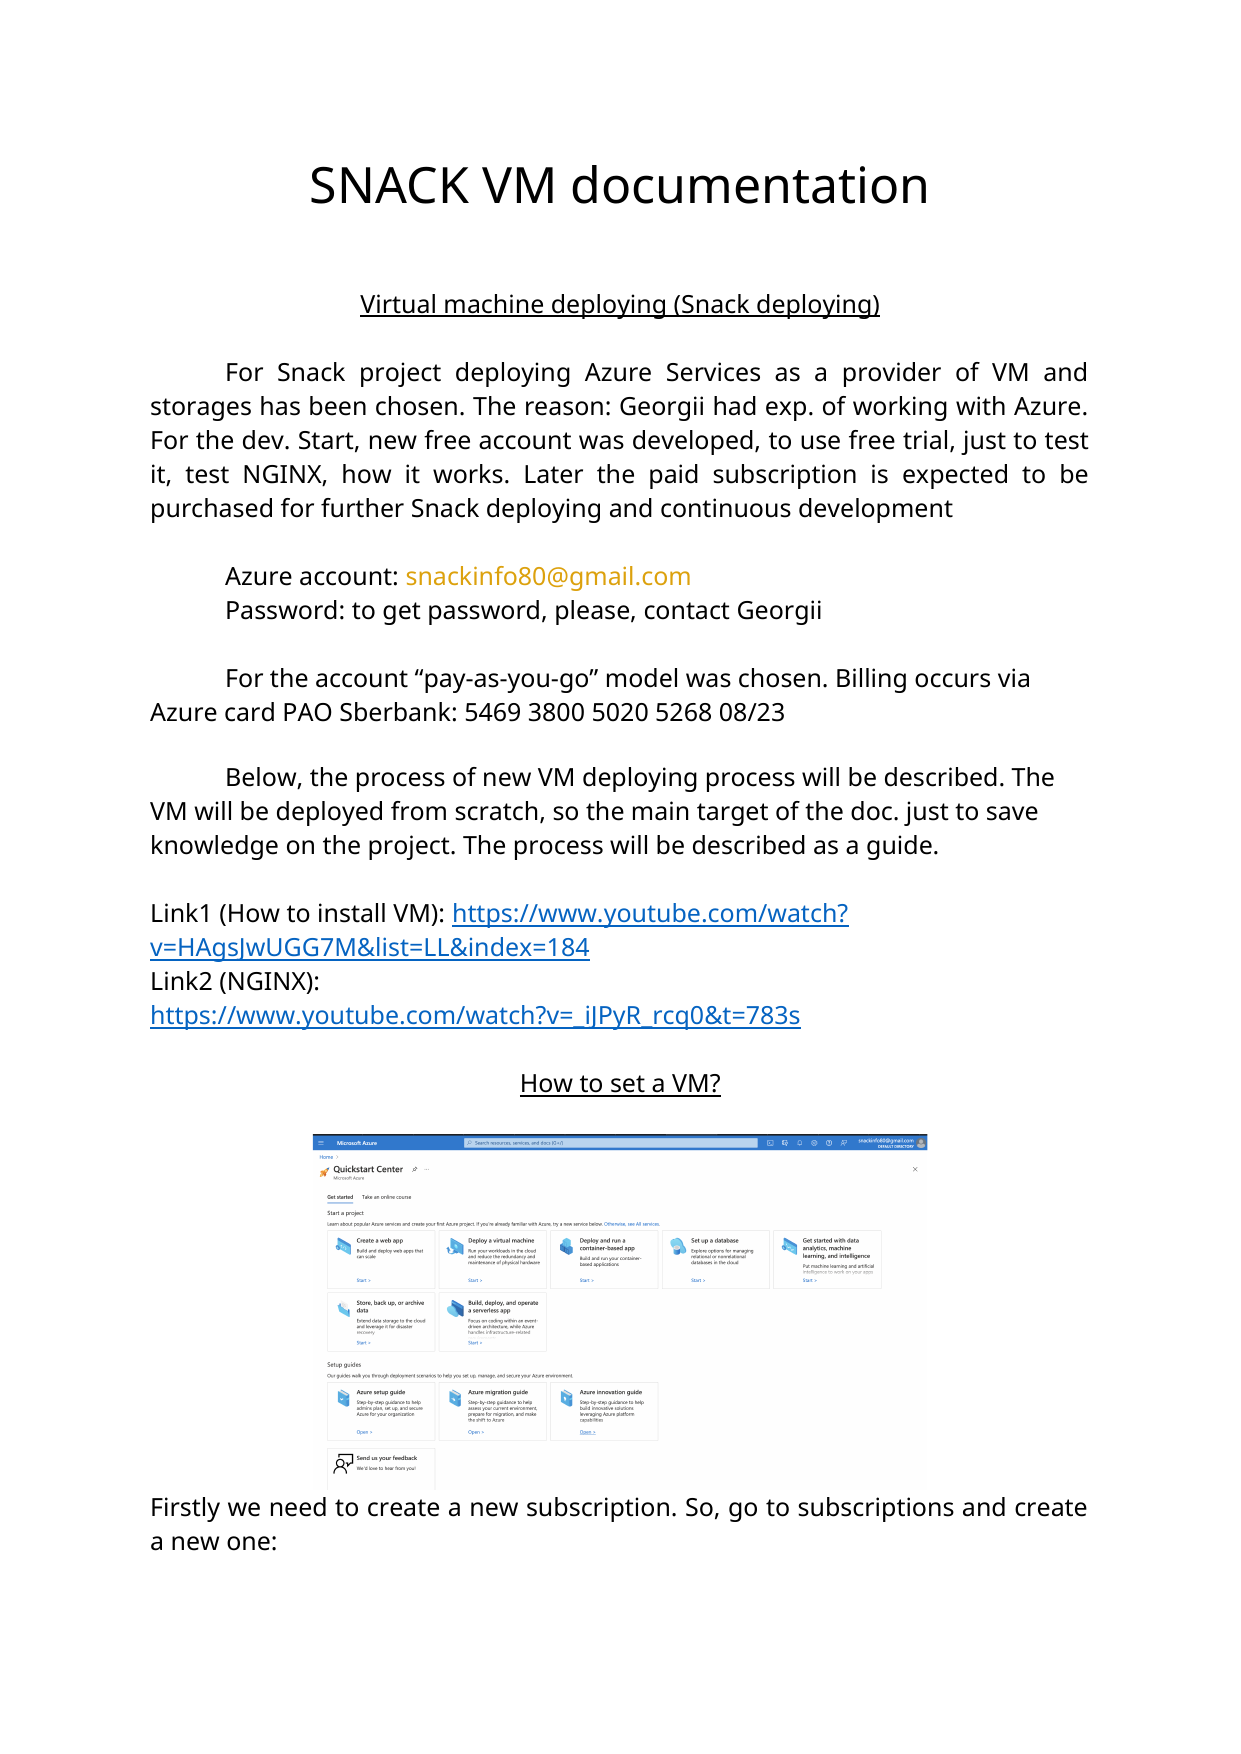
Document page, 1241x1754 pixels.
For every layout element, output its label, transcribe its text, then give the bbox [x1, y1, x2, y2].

text Below, the process of new VM deploying process will be described. The VM will be deployed from scratch, so the main target of the doc. just to save knowledge on the project. The process will be described as a guide. [150, 759, 1090, 862]
text Link1 (How to install VM): https://www.youtube.com/watch?v=HAgsJwUGG7M&list=LL&index=184 [150, 896, 1090, 964]
picture [312, 1134, 928, 1490]
text SNACK VM documentation [150, 150, 1090, 218]
text Firstly we need to create a new subscription. So, go to subscriptions and create a new one: [150, 1490, 1090, 1558]
text https://www.youtube.com/watch?v=_iJPyR_rcq0&t=783s [150, 998, 1090, 1032]
text Password: to get password, please, contact Georgii [150, 593, 1090, 627]
text How to set a VM? [150, 1066, 1090, 1100]
text For Snack project deploying Azure Services as a provider of VM and storages has been chosen. The reason: Georgii had exp. of working with Azure. For the dev. Start, new free account was developed, to use free trial, just to test it, test NGINX, how it works. Later the paid subscription is expected to be purchased for further Snack deploying and continuous development [150, 354, 1090, 525]
text Virtual machine deploying (Snack deploying) [150, 286, 1090, 320]
text Azure account: snackinfo80@gmail.com [150, 559, 1090, 593]
text Link2 (NGINX): [150, 964, 1090, 998]
text For the account “pay-as-you-go” model was chosen. Billing occurs via Azure card PAO Sberbank: 5469 3800 5020 5268 08/23 [150, 661, 1090, 729]
